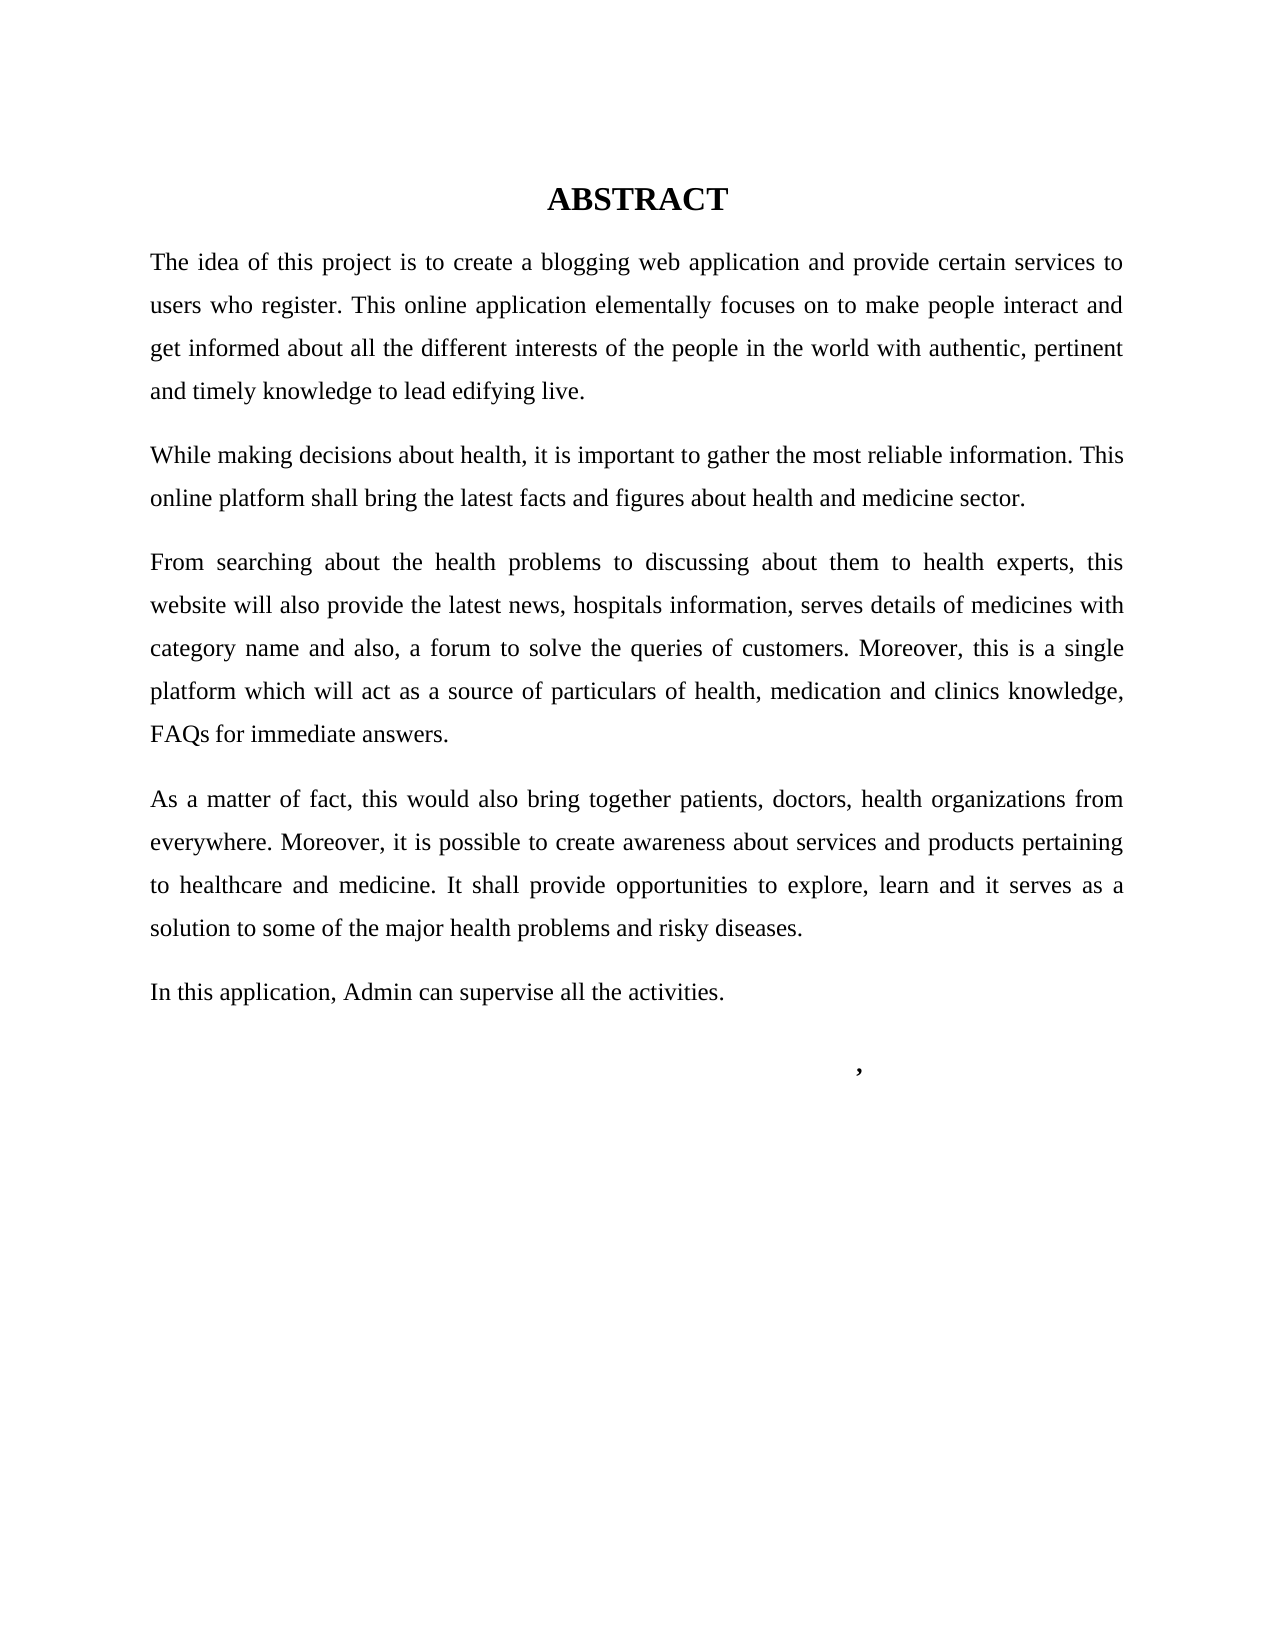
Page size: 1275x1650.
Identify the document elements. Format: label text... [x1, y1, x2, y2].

text In this application, Admin can supervise all the activities. [150, 977, 1125, 1006]
text As a matter of fact, this would also bring together patients, doctors, health organizations from everywhere. Moreover, it is possible to create awareness about services and products pertaining to healthcare and medicine. It shall provide opportunities to explore, learn and it serves as a solution to some of the major health problems and risky diseases. [150, 784, 1125, 942]
text While making decisions about health, it is important to gather the most reliable information. This online platform shall bring the latest facts and figures about health and medicine sector. [150, 440, 1125, 512]
text , [150, 1049, 1125, 1078]
text ABSTRACT [150, 179, 1125, 217]
text The idea of this project is to create a blogging web application and provide certain services to users who register. This online application elementally focuses on to make people interact and get informed about all the different interests of the people in the world with authentic, pertinent and timely knowledge to lead edifying live. [150, 247, 1125, 405]
text From searching about the health problems to discussing about them to health experts, this website will also provide the latest news, hospitals information, serves details of medicines with category name and also, a forum to solve the queries of customers. Moreover, this is a single platform which will act as a source of particulars of health, medication and clinics knowledge, FAQs for immediate answers. [150, 547, 1125, 749]
